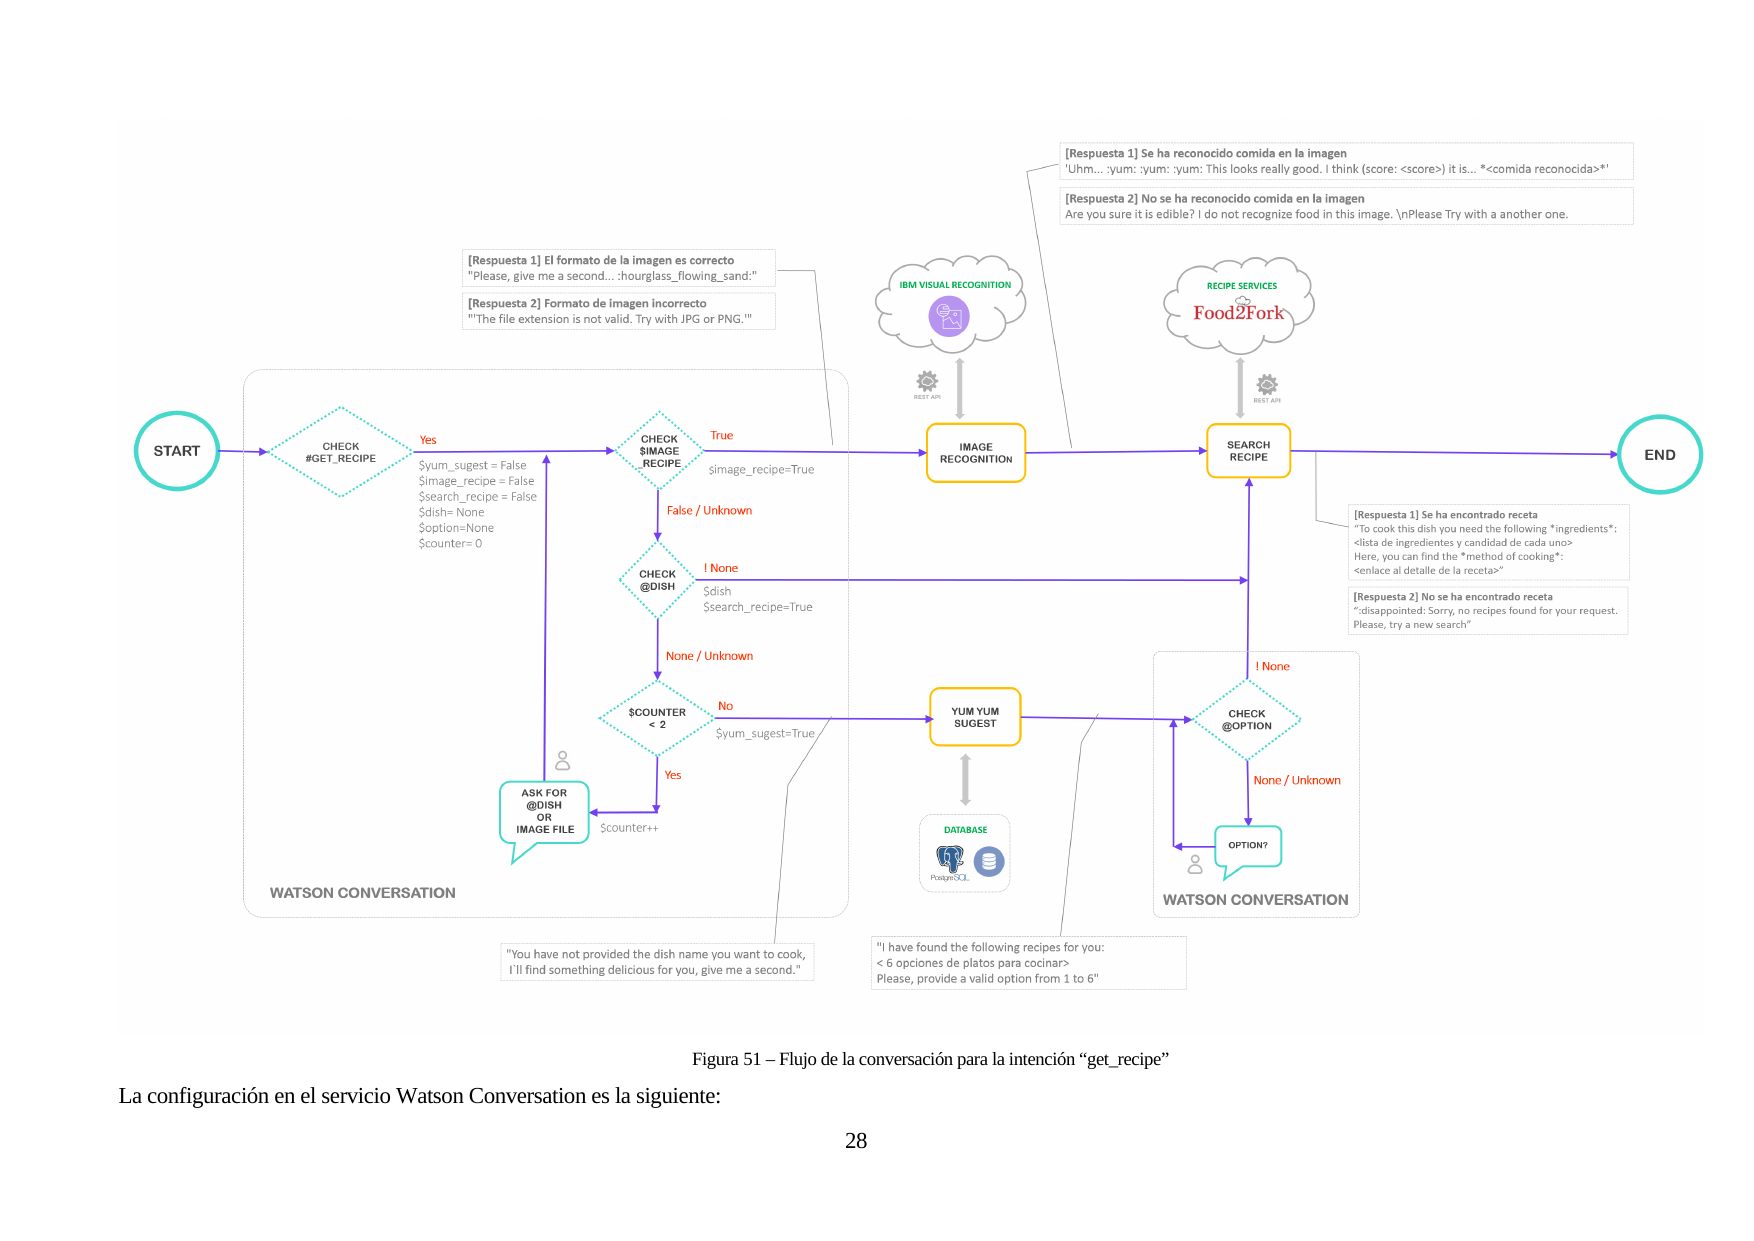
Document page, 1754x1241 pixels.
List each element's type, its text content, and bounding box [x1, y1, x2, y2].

picture [118, 118, 1706, 1036]
text La configuración en el servicio Watson Conversation es la siguiente: [118, 1082, 1594, 1108]
